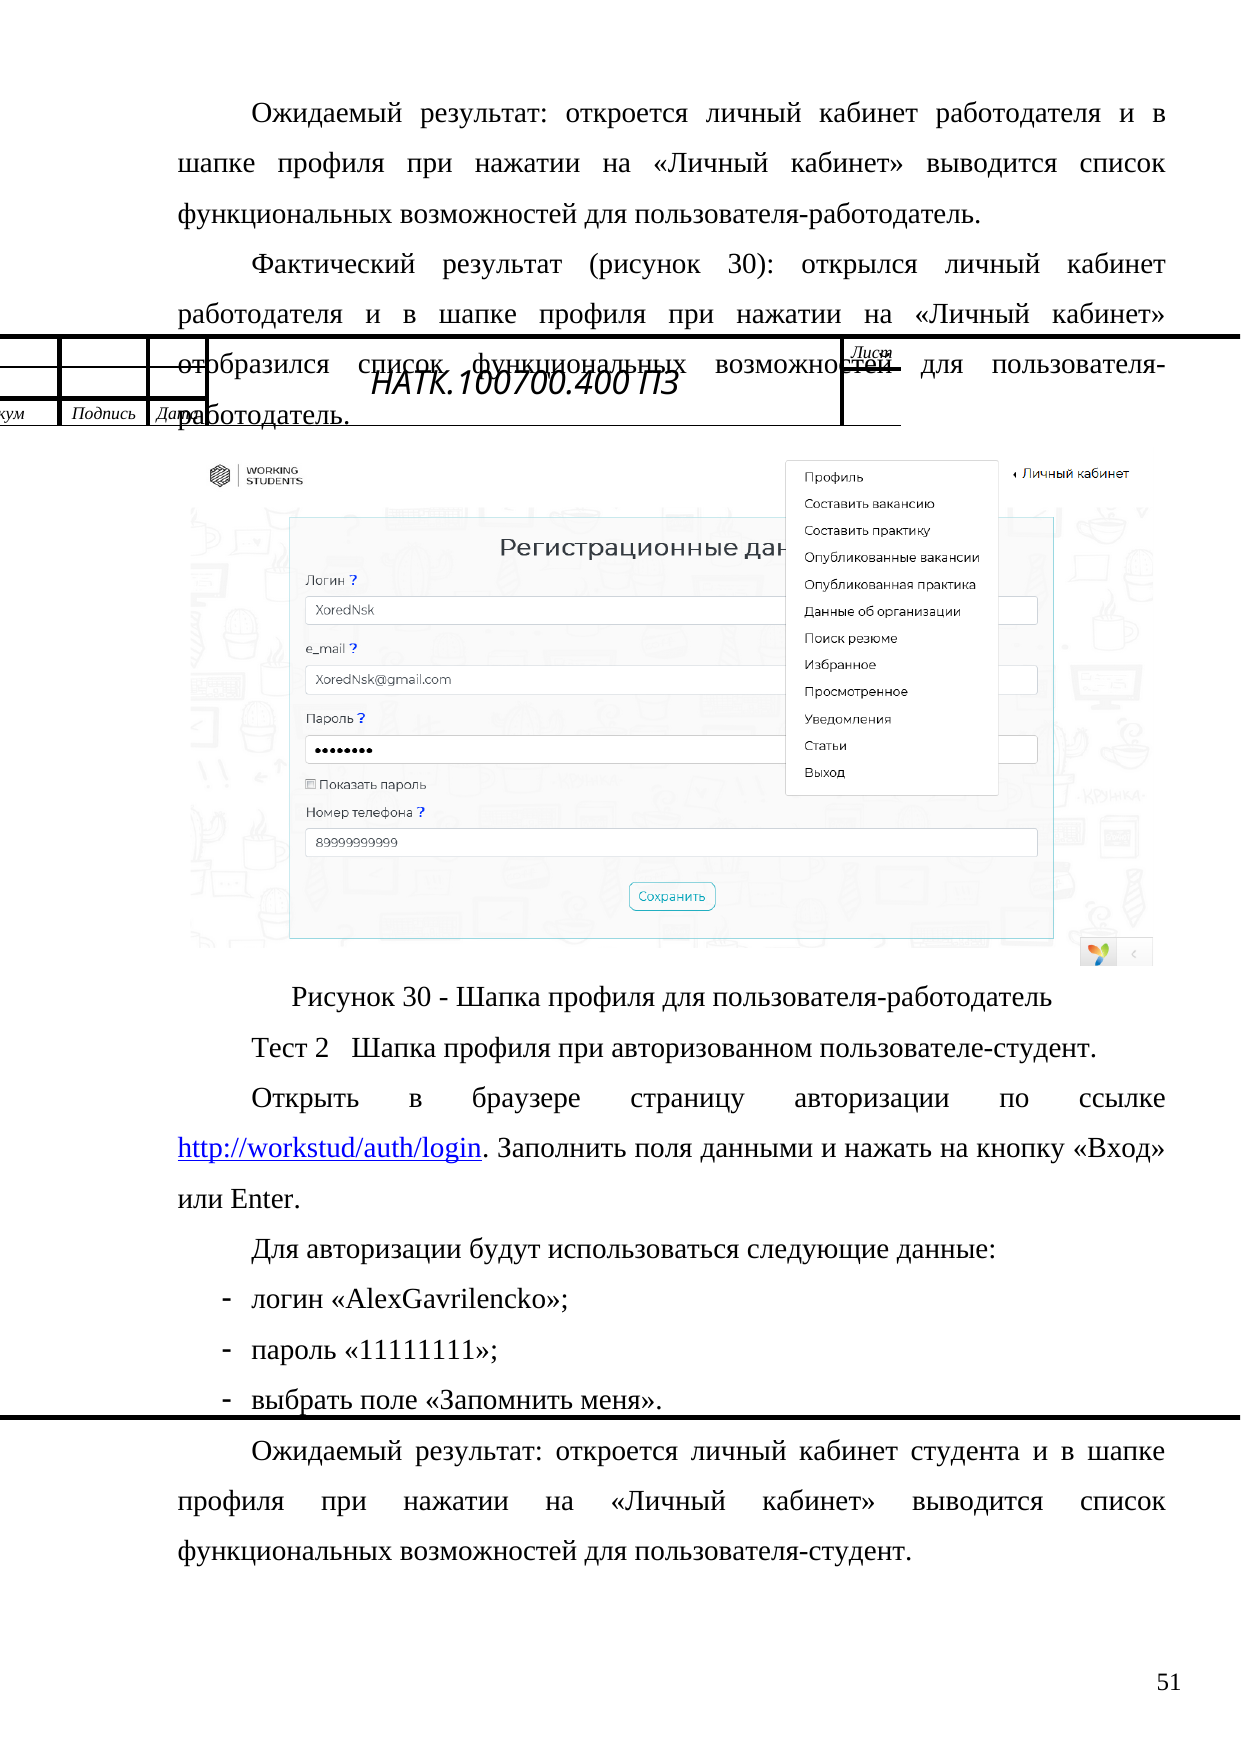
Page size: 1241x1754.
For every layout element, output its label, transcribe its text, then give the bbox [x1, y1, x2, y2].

list выбрать поле «Запомнить меня». [222, 1382, 1167, 1416]
text Ожидаемый результат: откроется личный кабинет работодателя и в шапке профиля при нажатии на «Личный кабинет» выводится список функциональных возможностей для пользователя-работодатель. [177, 95, 1167, 229]
text Фактический результат (рисунок 30): открылся личный кабинет работодателя и в шапке профиля при нажатии на «Личный кабинет» отобразился список функциональных возможностей для пользователя-работодатель. [177, 246, 1167, 431]
list пароль «11111111»; [222, 1332, 1167, 1366]
text Для авторизации будут использоваться следующие данные: [177, 1231, 1167, 1265]
text Тест 2 Шапка профиля при авторизованном пользователе-студент. [177, 1030, 1167, 1063]
list логин «AlexGavrilencko»; [222, 1281, 1167, 1315]
text Ожидаемый результат: откроется личный кабинет студента и в шапке профиля при нажатии на «Личный кабинет» выводится список функциональных возможностей для пользователя-студент. [177, 1433, 1167, 1567]
picture [190, 447, 1154, 966]
text Рисунок 30 - Шапка профиля для пользователя-работодатель [177, 979, 1167, 1013]
text Открыть в браузере страницу авторизации по ссылке http://workstud/auth/login. Заполнить поля данными и нажать на кнопку «Вход» или Enter. [177, 1080, 1167, 1214]
